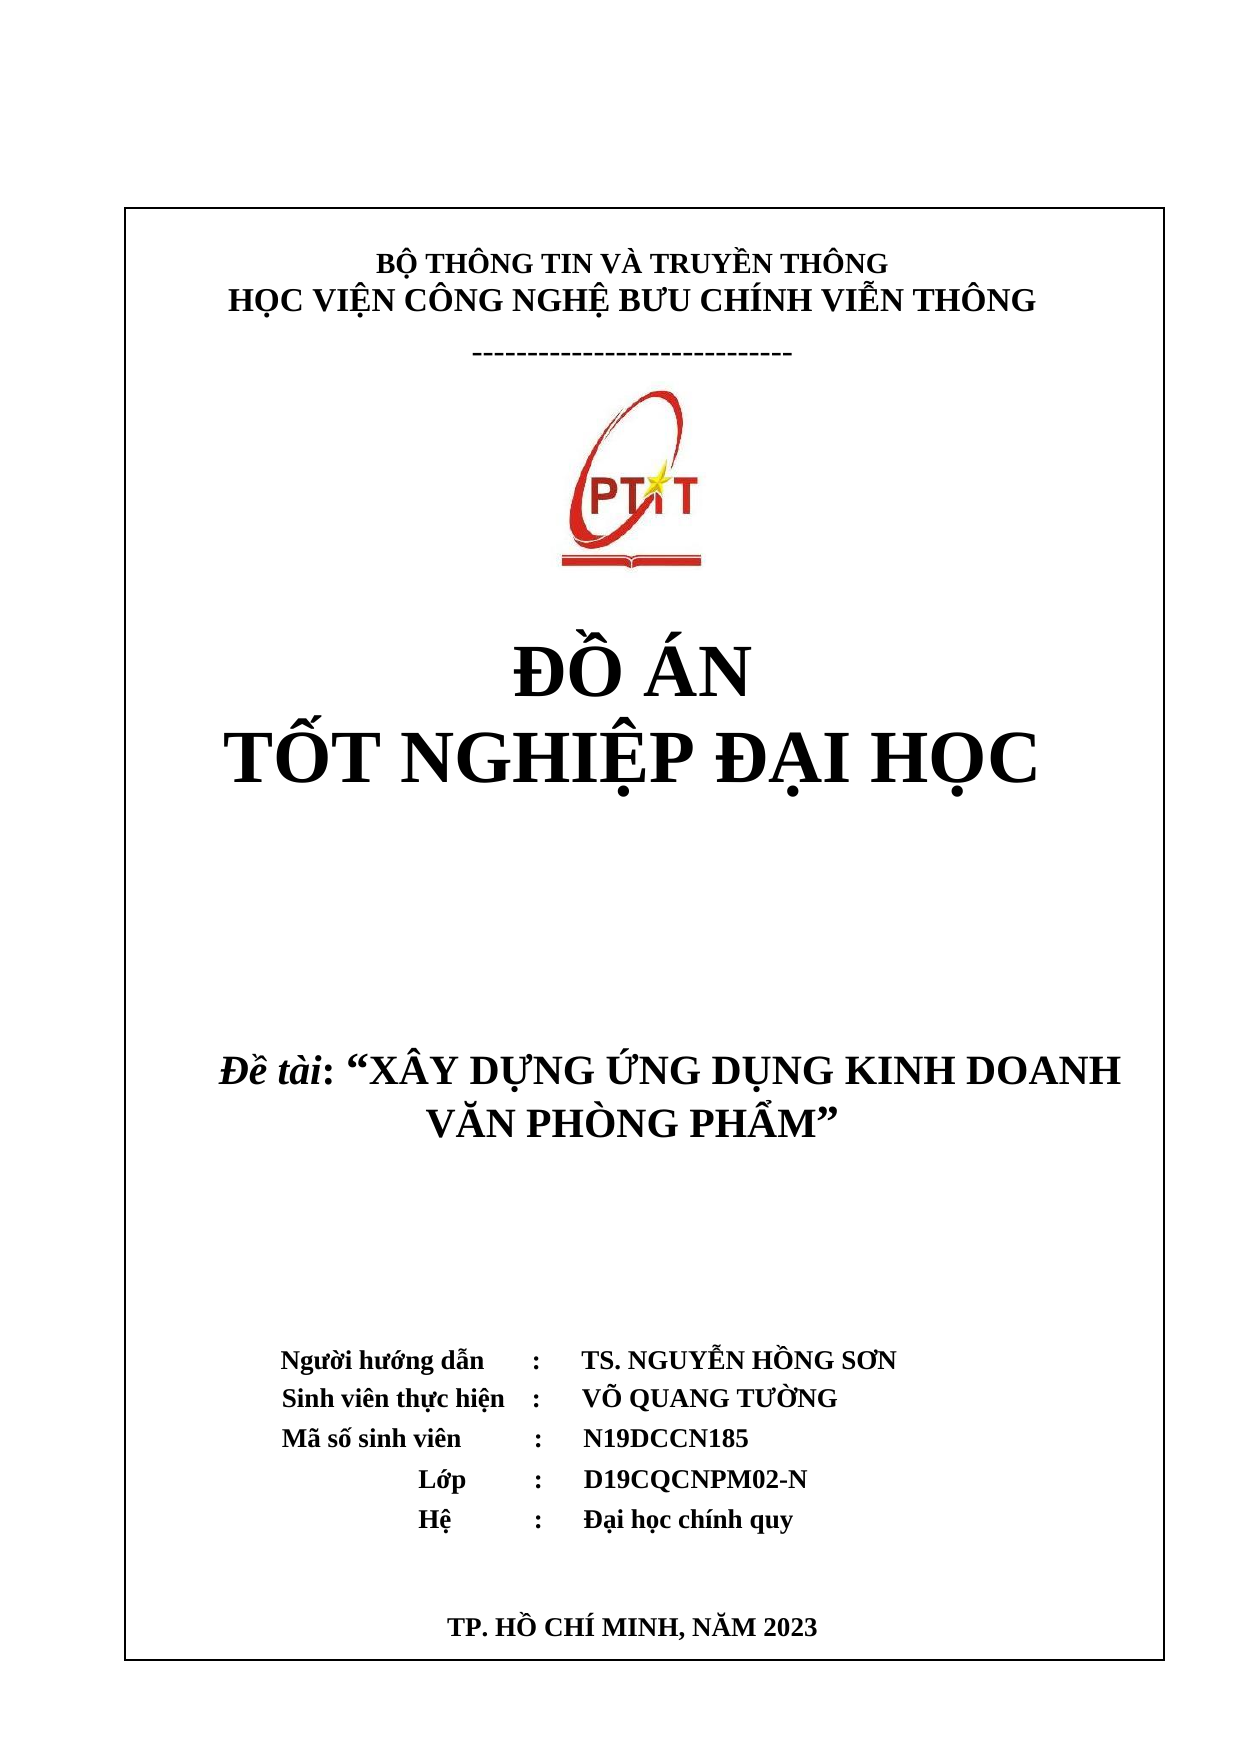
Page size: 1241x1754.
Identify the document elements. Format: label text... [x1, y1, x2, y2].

text Người hướng dẫn : TS. NGUYỄN HỒNG SƠN [118, 1344, 1146, 1376]
text TP. HỒ CHÍ MINH, NĂM 2023 [118, 1611, 1146, 1642]
text ----------------------------- [118, 331, 1146, 369]
text Hệ : Đại học chính quy [343, 1503, 1146, 1534]
text Đề tài: “XÂY DỰNG ỨNG DỤNG KINH DOANH VĂN PHÒNG PHẨM” [118, 1042, 1146, 1147]
text Mã số sinh viên : N19DCCN185 [193, 1422, 1146, 1453]
text BỘ THÔNG TIN VÀ TRUYỀN THÔNG [118, 247, 1146, 280]
text Lớp : D19CQCNPM02-N [343, 1463, 1146, 1494]
text TỐT NGHIỆP ĐẠI HỌC [118, 713, 1146, 799]
text Sinh viên thực hiện : VÕ QUANG TƯỜNG [268, 1382, 1146, 1413]
text HỌC VIỆN CÔNG NGHỆ BƯU CHÍNH VIỄN THÔNG [118, 280, 1146, 318]
picture [534, 381, 731, 578]
text ĐỒ ÁN [118, 627, 1146, 713]
